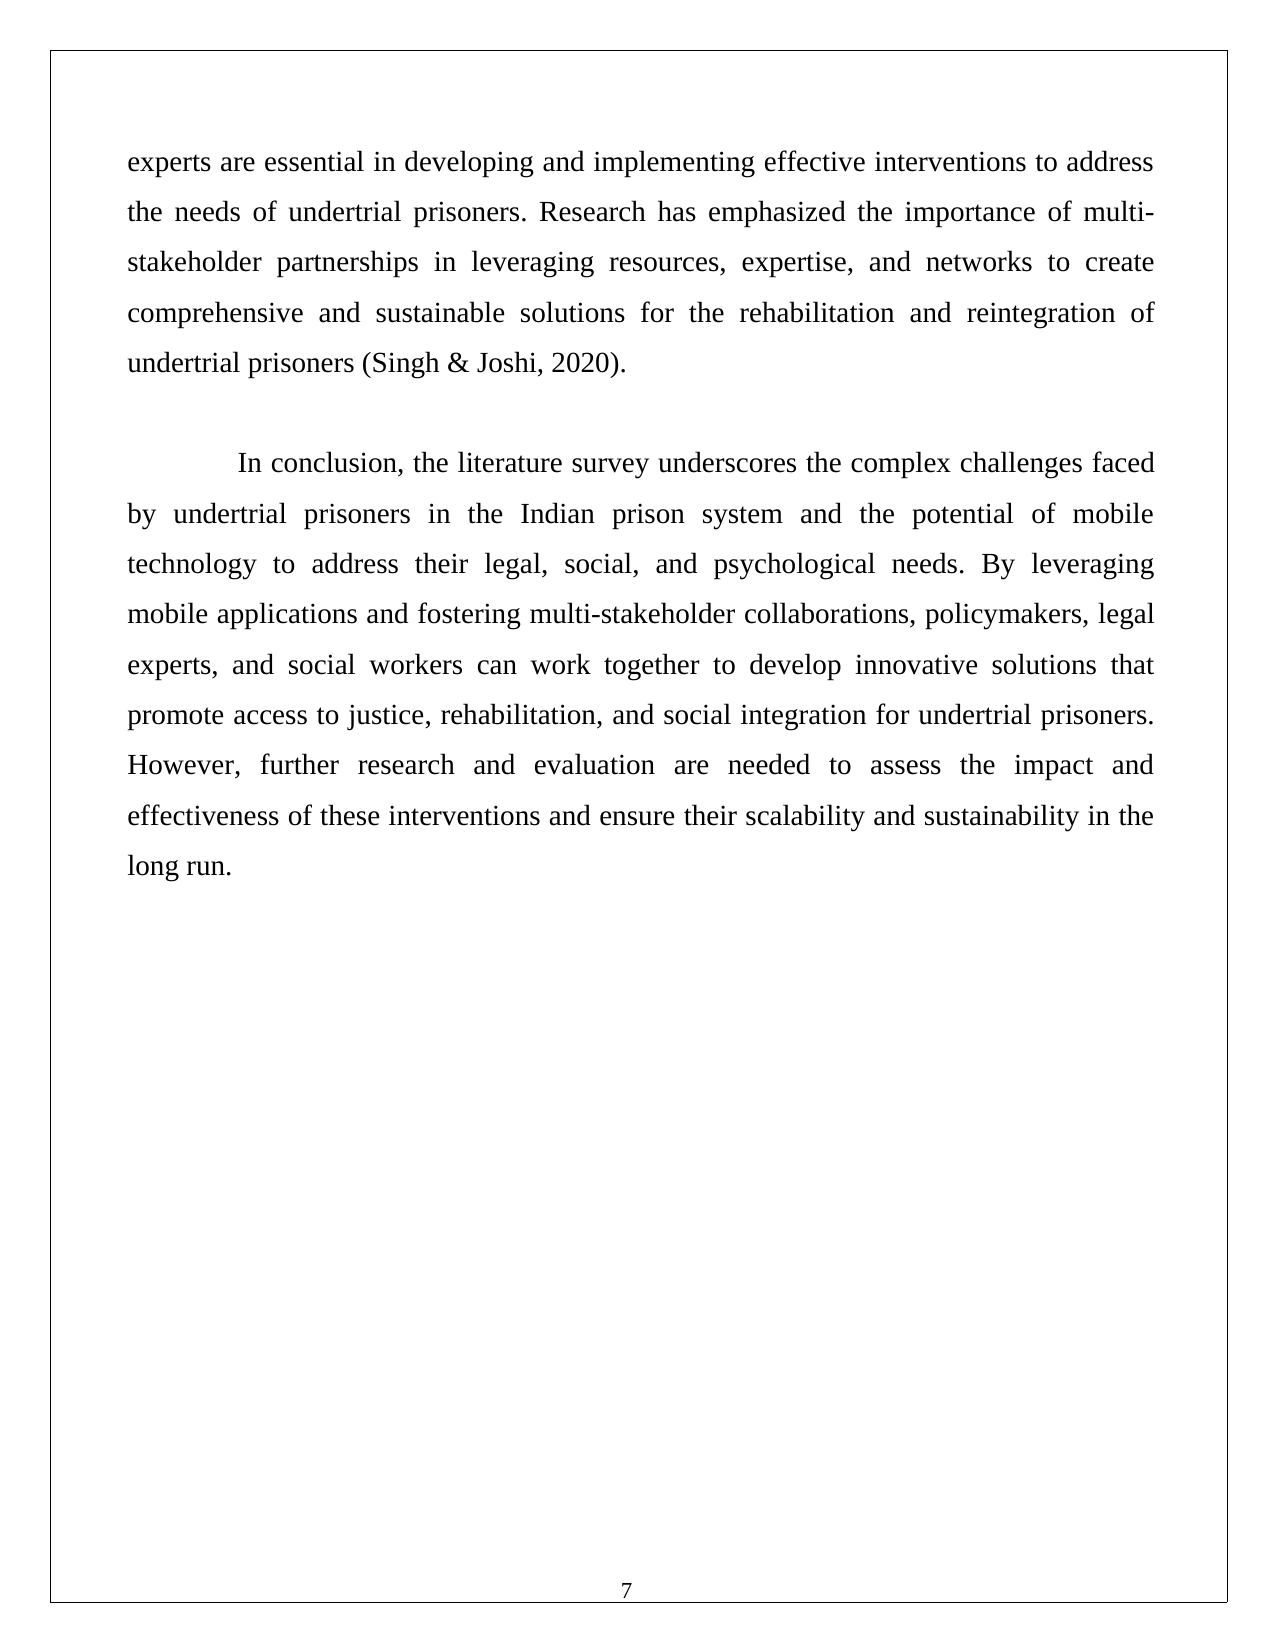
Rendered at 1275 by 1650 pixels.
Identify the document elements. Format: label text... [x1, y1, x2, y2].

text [127, 144, 1156, 378]
text In conclusion, the literature survey underscores the complex challenges faced by undertrial prisoners in the Indian prison system and the potential of mobile technology to address their legal, social, and psychological needs. By leveraging mobile applications and fostering multi-stakeholder collaborations, policymakers, legal experts, and social workers can work together to develop innovative solutions that promote access to justice, rehabilitation, and social integration for undertrial prisoners. However, further research and evaluation are needed to assess the impact and effectiveness of these interventions and ensure their scalability and sustainability in the long run. [127, 446, 1156, 882]
